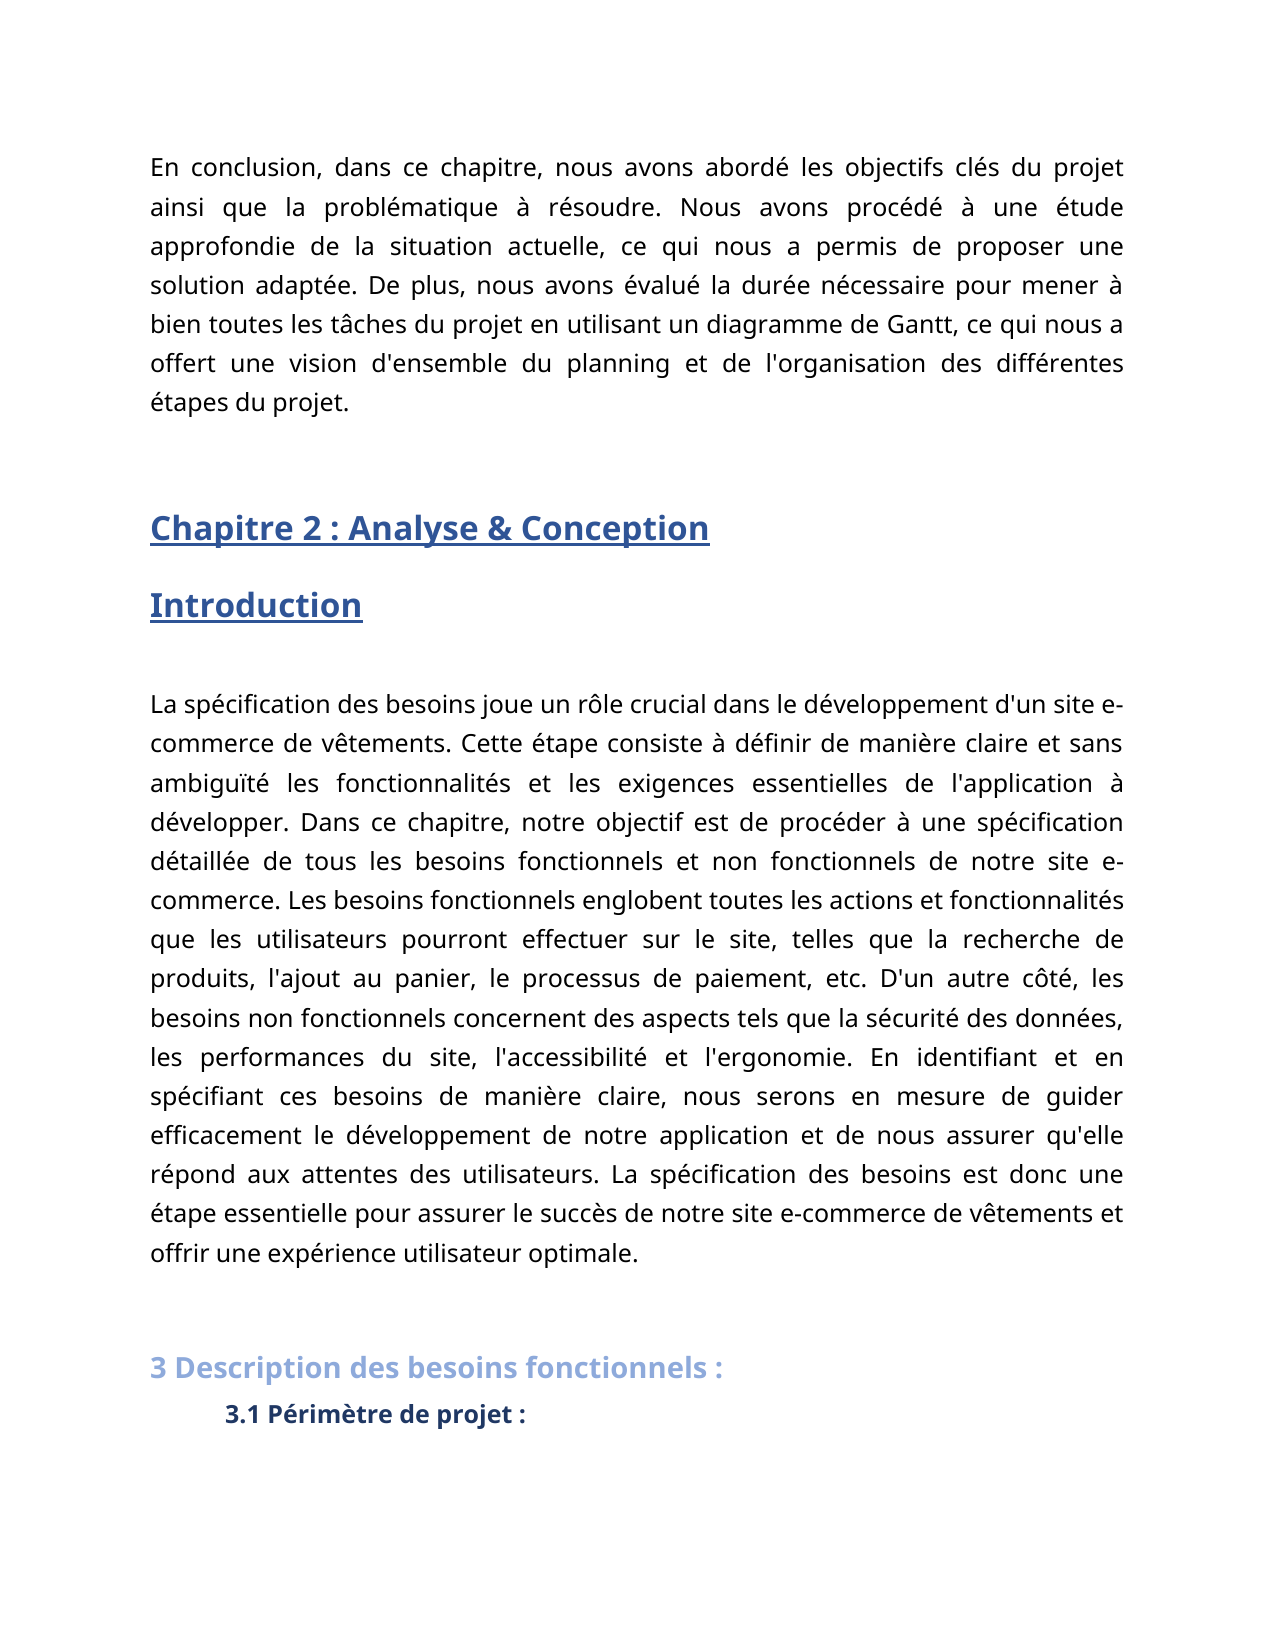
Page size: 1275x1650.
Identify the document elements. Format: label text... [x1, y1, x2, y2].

subtitle 3 Description des besoins fonctionnels : [150, 1347, 1125, 1387]
text En conclusion, dans ce chapitre, nous avons abordé les objectifs clés du projet ainsi que la problématique à résoudre. Nous avons procédé à une étude approfondie de la situation actuelle, ce qui nous a permis de proposer une solution adaptée. De plus, nous avons évalué la durée nécessaire pour mener à bien toutes les tâches du projet en utilisant un diagramme de Gantt, ce qui nous a offert une vision d'ensemble du planning et de l'organisation des différentes étapes du projet. [150, 150, 1125, 419]
text La spécification des besoins joue un rôle crucial dans le développement d'un site e-commerce de vêtements. Cette étape consiste à définir de manière claire et sans ambiguïté les fonctionnalités et les exigences essentielles de l'application à développer. Dans ce chapitre, notre objectif est de procéder à une spécification détaillée de tous les besoins fonctionnels et non fonctionnels de notre site e-commerce. Les besoins fonctionnels englobent toutes les actions et fonctionnalités que les utilisateurs pourront effectuer sur le site, telles que la recherche de produits, l'ajout au panier, le processus de paiement, etc. D'un autre côté, les besoins non fonctionnels concernent des aspects tels que la sécurité des données, les performances du site, l'accessibilité et l'ergonomie. En identifiant et en spécifiant ces besoins de manière claire, nous serons en mesure de guider efficacement le développement de notre application et de nous assurer qu'elle répond aux attentes des utilisateurs. La spécification des besoins est donc une étape essentielle pour assurer le succès de notre site e-commerce de vêtements et offrir une expérience utilisateur optimale. [150, 687, 1125, 1269]
subtitle Introduction [150, 582, 1125, 628]
subtitle Chapitre 2 : Analyse & Conception [150, 505, 1125, 550]
subtitle 3.1 Périmètre de projet : [225, 1397, 1125, 1431]
